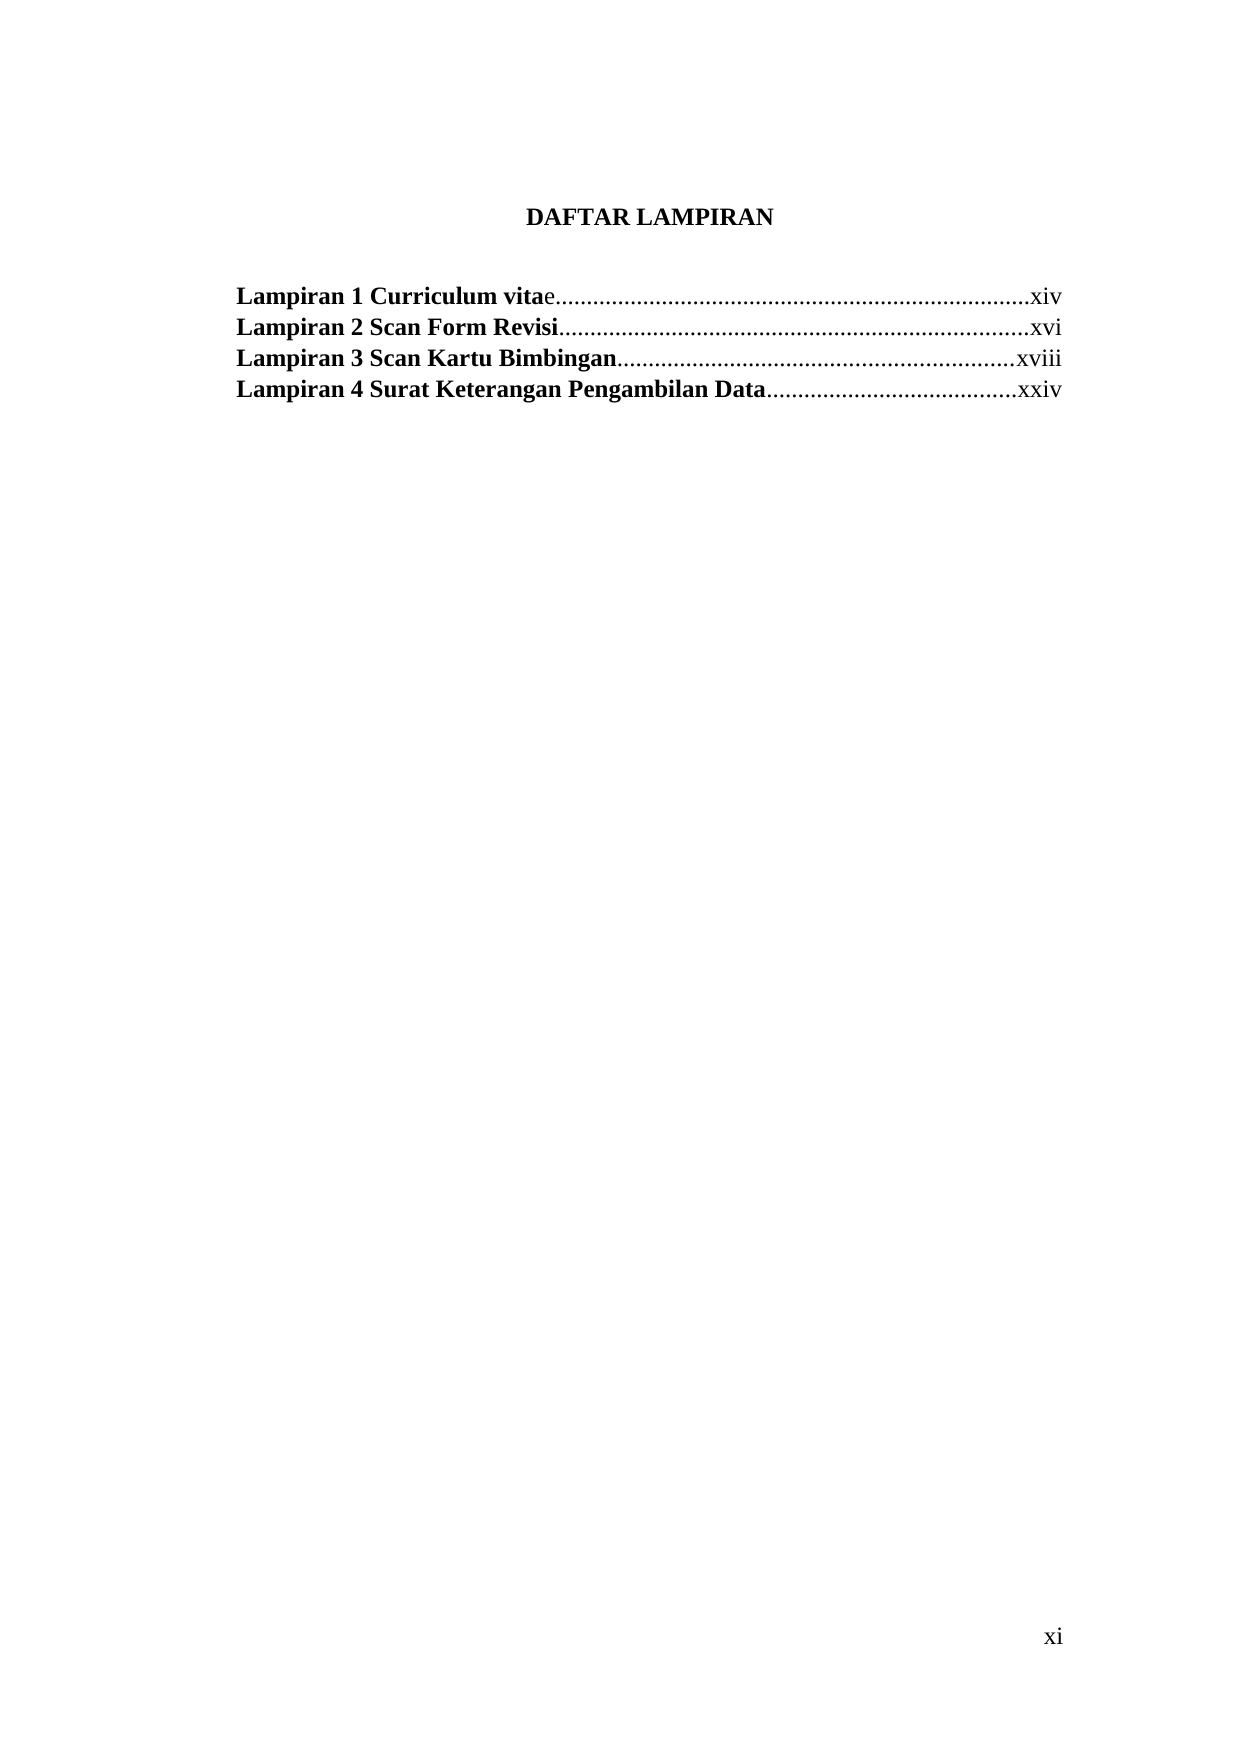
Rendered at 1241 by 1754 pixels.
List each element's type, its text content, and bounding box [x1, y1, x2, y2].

text Lampiran 1 Curriculum vitae xiv [236, 281, 1063, 310]
text Lampiran 3 Scan Kartu Bimbingan xviii [236, 343, 1063, 372]
subtitle DAFTAR LAMPIRAN [236, 202, 1063, 231]
text Lampiran 4 Surat Keterangan Pengambilan Data xxiv [236, 374, 1063, 403]
text Lampiran 2 Scan Form Revisi xvi [236, 312, 1063, 341]
